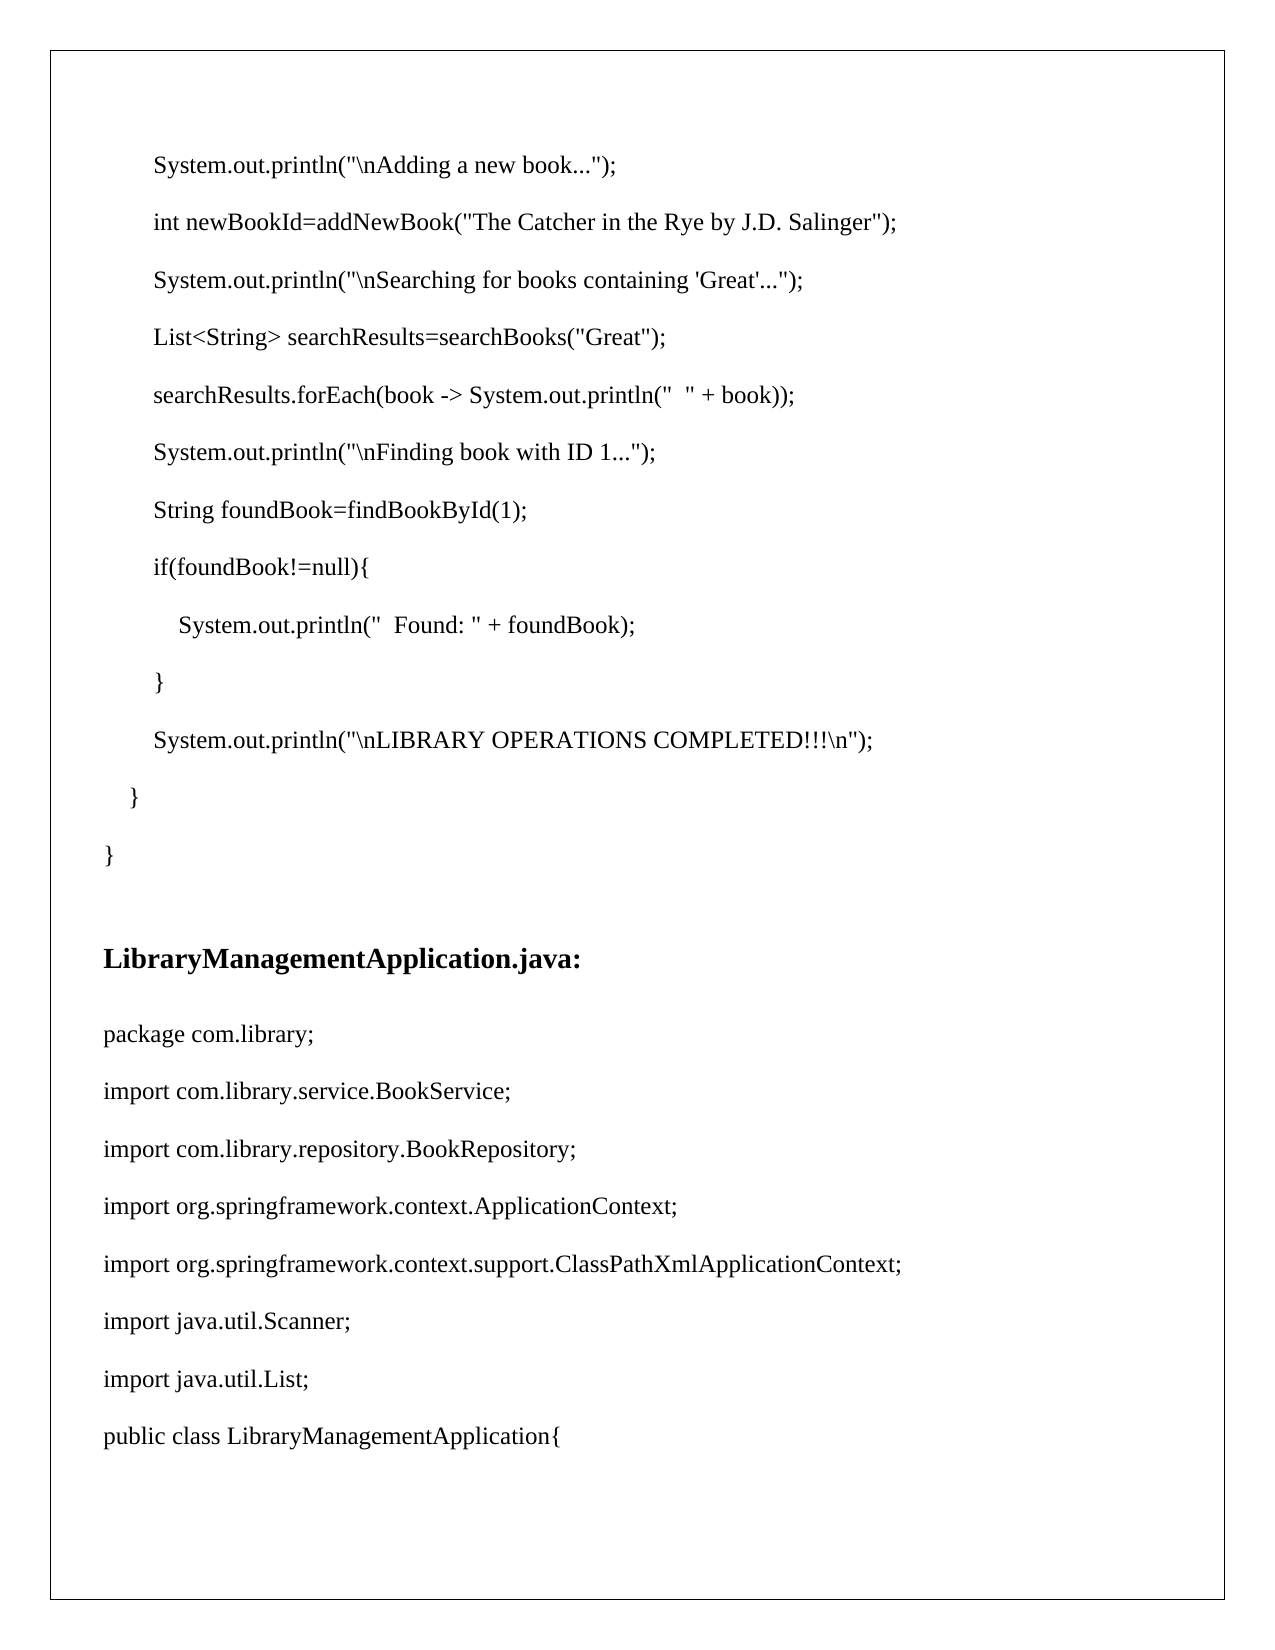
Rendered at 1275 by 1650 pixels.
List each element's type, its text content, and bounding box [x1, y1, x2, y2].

text import java.util.Scanner; [103, 1306, 1209, 1335]
text int newBookId=addNewBook("The Catcher in the Rye by J.D. Salinger"); [103, 207, 1209, 236]
text LibraryManagementApplication.java: [103, 942, 1209, 975]
text List<String> searchResults=searchBooks("Great"); [103, 322, 1209, 351]
text import org.springframework.context.ApplicationContext; [103, 1191, 1209, 1220]
text String foundBook=findBookById(1); [103, 495, 1209, 524]
text } [103, 667, 1209, 696]
text System.out.println("\nSearching for books containing 'Great'..."); [103, 265, 1209, 294]
text } [103, 840, 1209, 869]
text if(foundBook!=null){ [103, 552, 1209, 581]
text System.out.println("\nAdding a new book..."); [103, 150, 1209, 179]
text searchResults.forEach(book -> System.out.println(" " + book)); [103, 380, 1209, 409]
text System.out.println(" Found: " + foundBook); [103, 610, 1209, 639]
text package com.library; [103, 1019, 1209, 1047]
text import com.library.repository.BookRepository; [103, 1134, 1209, 1162]
text } [103, 782, 1209, 811]
text import java.util.List; [103, 1364, 1209, 1392]
text System.out.println("\nLIBRARY OPERATIONS COMPLETED!!!\n"); [103, 725, 1209, 754]
text System.out.println("\nFinding book with ID 1..."); [103, 437, 1209, 466]
text import org.springframework.context.support.ClassPathXmlApplicationContext; [103, 1249, 1209, 1277]
text public class LibraryManagementApplication{ [103, 1421, 1209, 1450]
text import com.library.service.BookService; [103, 1076, 1209, 1105]
